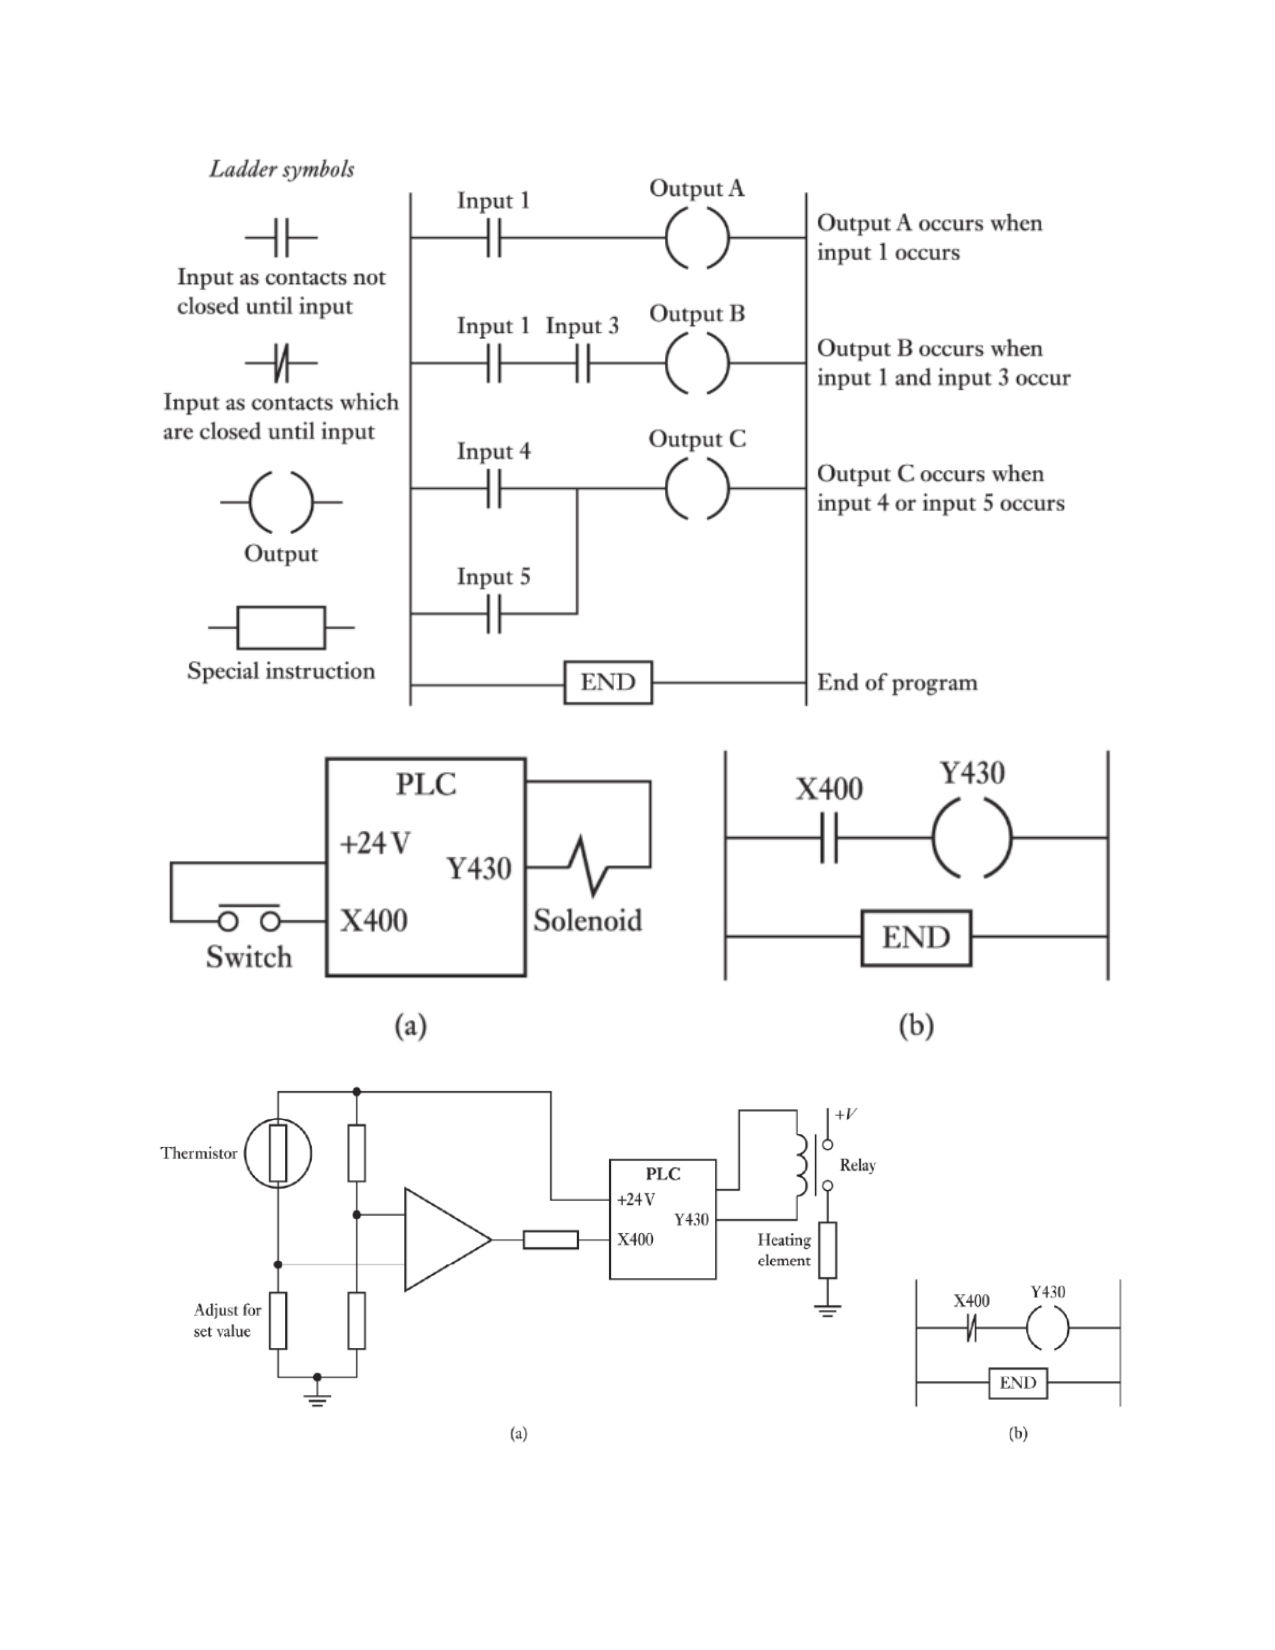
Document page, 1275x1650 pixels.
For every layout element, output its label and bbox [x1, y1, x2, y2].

picture [150, 731, 1125, 1058]
picture [150, 150, 1086, 713]
picture [150, 1076, 1125, 1447]
